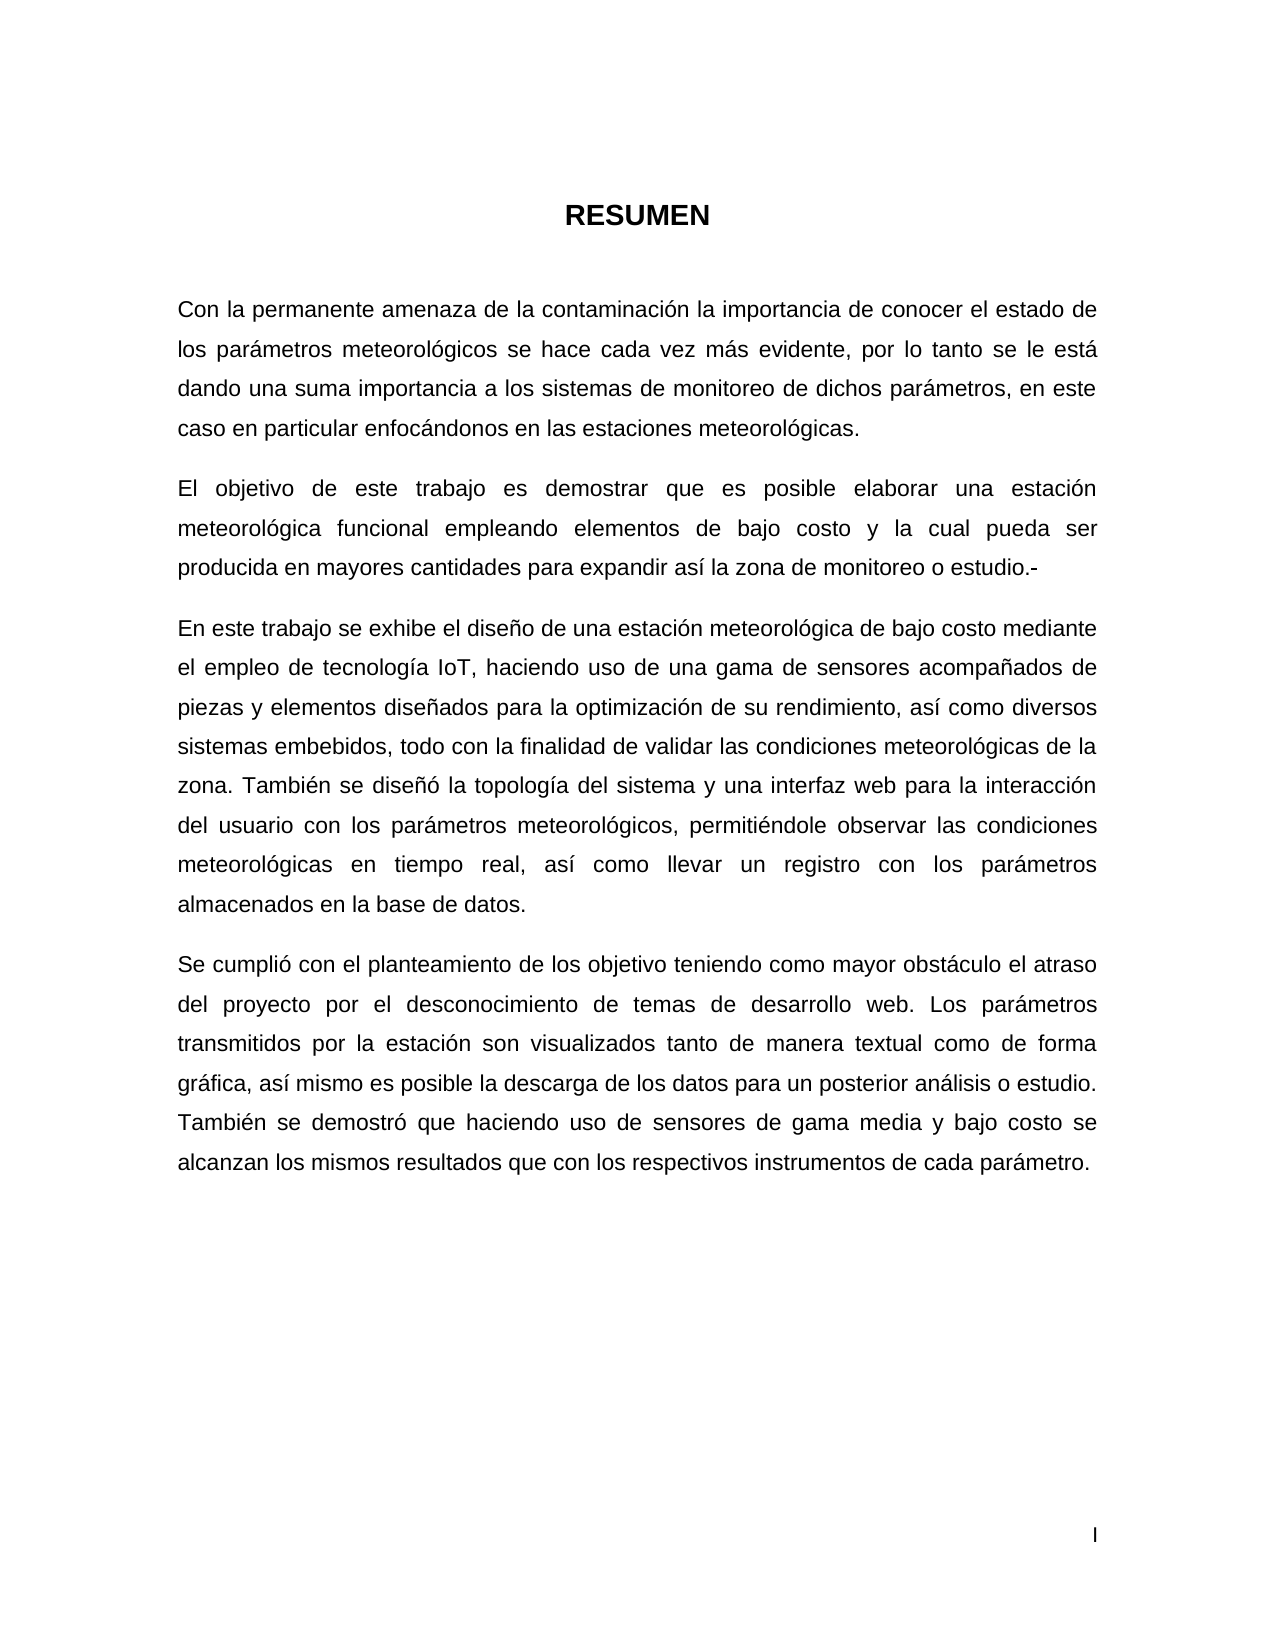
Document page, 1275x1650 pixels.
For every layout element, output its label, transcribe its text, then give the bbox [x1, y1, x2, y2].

text El objetivo de este trabajo es demostrar que es posible elaborar una estación meteorológica funcional empleando elementos de bajo costo y la cual pueda ser producida en mayores cantidades para expandir así la zona de monitoreo o estudio. [177, 475, 1098, 581]
subtitle RESUMEN [177, 198, 1098, 231]
text Se cumplió con el planteamiento de los objetivo teniendo como mayor obstáculo el atraso del proyecto por el desconocimiento de temas de desarrollo web. Los parámetros transmitidos por la estación son visualizados tanto de manera textual como de forma gráfica, así mismo es posible la descarga de los datos para un posterior análisis o estudio. También se demostró que haciendo uso de sensores de gama media y bajo costo se alcanzan los mismos resultados que con los respectivos instrumentos de cada parámetro. [177, 951, 1098, 1175]
text En este trabajo se exhibe el diseño de una estación meteorológica de bajo costo mediante el empleo de tecnología IoT, haciendo uso de una gama de sensores acompañados de piezas y elementos diseñados para la optimización de su rendimiento, así como diversos sistemas embebidos, todo con la finalidad de validar las condiciones meteorológicas de la zona. También se diseñó la topología del sistema y una interfaz web para la interacción del usuario con los parámetros meteorológicos, permitiéndole observar las condiciones meteorológicas en tiempo real, así como llevar un registro con los parámetros almacenados en la base de datos. [177, 614, 1098, 917]
text Con la permanente amenaza de la contaminación la importancia de conocer el estado de los parámetros meteorológicos se hace cada vez más evidente, por lo tanto se le está dando una suma importancia a los sistemas de monitoreo de dichos parámetros, en este caso en particular enfocándonos en las estaciones meteorológicas. [177, 296, 1098, 441]
